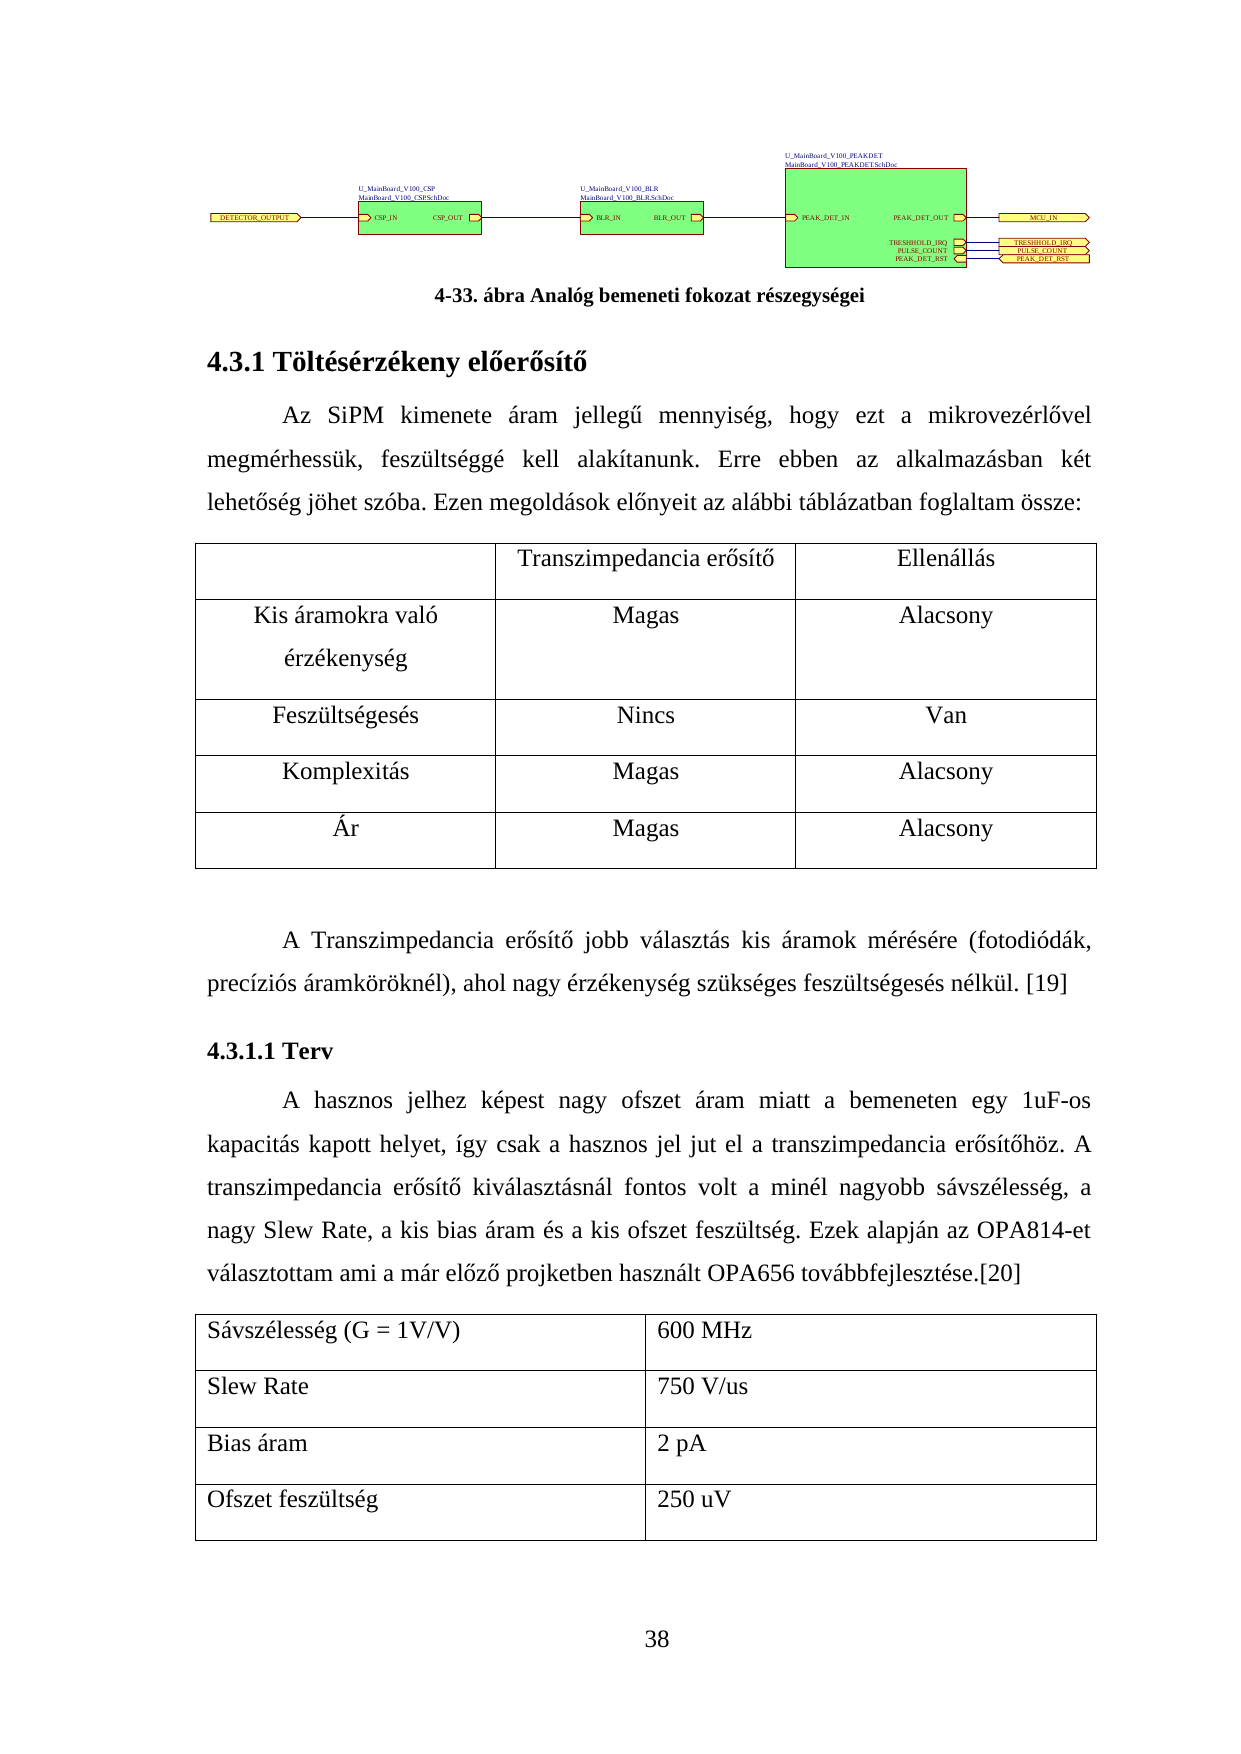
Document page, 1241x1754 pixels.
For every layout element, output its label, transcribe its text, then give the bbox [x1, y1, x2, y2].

table_cell Alacsony [796, 813, 1096, 868]
text A Transzimpedancia erősítő jobb választás kis áramok mérésére (fotodiódák, precíziós áramköröknél), ahol nagy érzékenység szükséges feszültségesés nélkül. [19] [207, 925, 1092, 997]
table_cell Ofszet feszültség [196, 1485, 645, 1540]
table_header Ellenállás [796, 544, 1096, 599]
table_cell 750 V/us [646, 1371, 1096, 1427]
table_cell Slew Rate [196, 1371, 645, 1427]
table_cell Nincs [496, 700, 795, 755]
table_cell Alacsony [796, 756, 1096, 812]
table_cell Kis áramokra való érzékenység [196, 600, 495, 699]
table_cell 2 pA [646, 1428, 1096, 1483]
table_header 600 MHz [646, 1315, 1096, 1370]
text A hasznos jelhez képest nagy ofszet áram miatt a bemeneten egy 1uF-os kapacitás kapott helyet, így csak a hasznos jel jut el a transzimpedancia erősítőhöz. A transzimpedancia erősítő kiválasztásnál fontos volt a minél nagyobb sávszélesség, a nagy Slew Rate, a kis bias áram és a kis ofszet feszültség. Ezek alapján az OPA814-et választottam ami a már előző projketben használt OPA656 továbbfejlesztése.[20] [207, 1086, 1092, 1287]
table_cell Magas [496, 756, 795, 812]
table_header Transzimpedancia erősítő [496, 544, 795, 599]
subtitle Töltésérzékeny előerősítő [207, 344, 1092, 377]
table_cell Alacsony [796, 600, 1096, 699]
table_header [196, 544, 495, 599]
table_cell Ár [196, 813, 495, 868]
table_cell Bias áram [196, 1428, 645, 1483]
table_cell 250 uV [646, 1485, 1096, 1540]
text Az SiPM kimenete áram jellegű mennyiség, hogy ezt a mikrovezérlővel megmérhessük, feszültséggé kell alakítanunk. Erre ebben az alkalmazásban két lehetőség jöhet szóba. Ezen megoldások előnyeit az alábbi táblázatban foglaltam össze: [207, 401, 1092, 516]
table_cell Komplexitás [196, 756, 495, 812]
table_cell Magas [496, 813, 795, 868]
table_cell Magas [496, 600, 795, 699]
table_header Sávszélesség (G = 1V/V) [196, 1315, 645, 1370]
table_cell Feszültségesés [196, 700, 495, 755]
table_cell Van [796, 700, 1096, 755]
text -. ábra Analóg bemeneti fokozat részegységei [207, 283, 1092, 307]
subtitle Terv [207, 1036, 1092, 1065]
